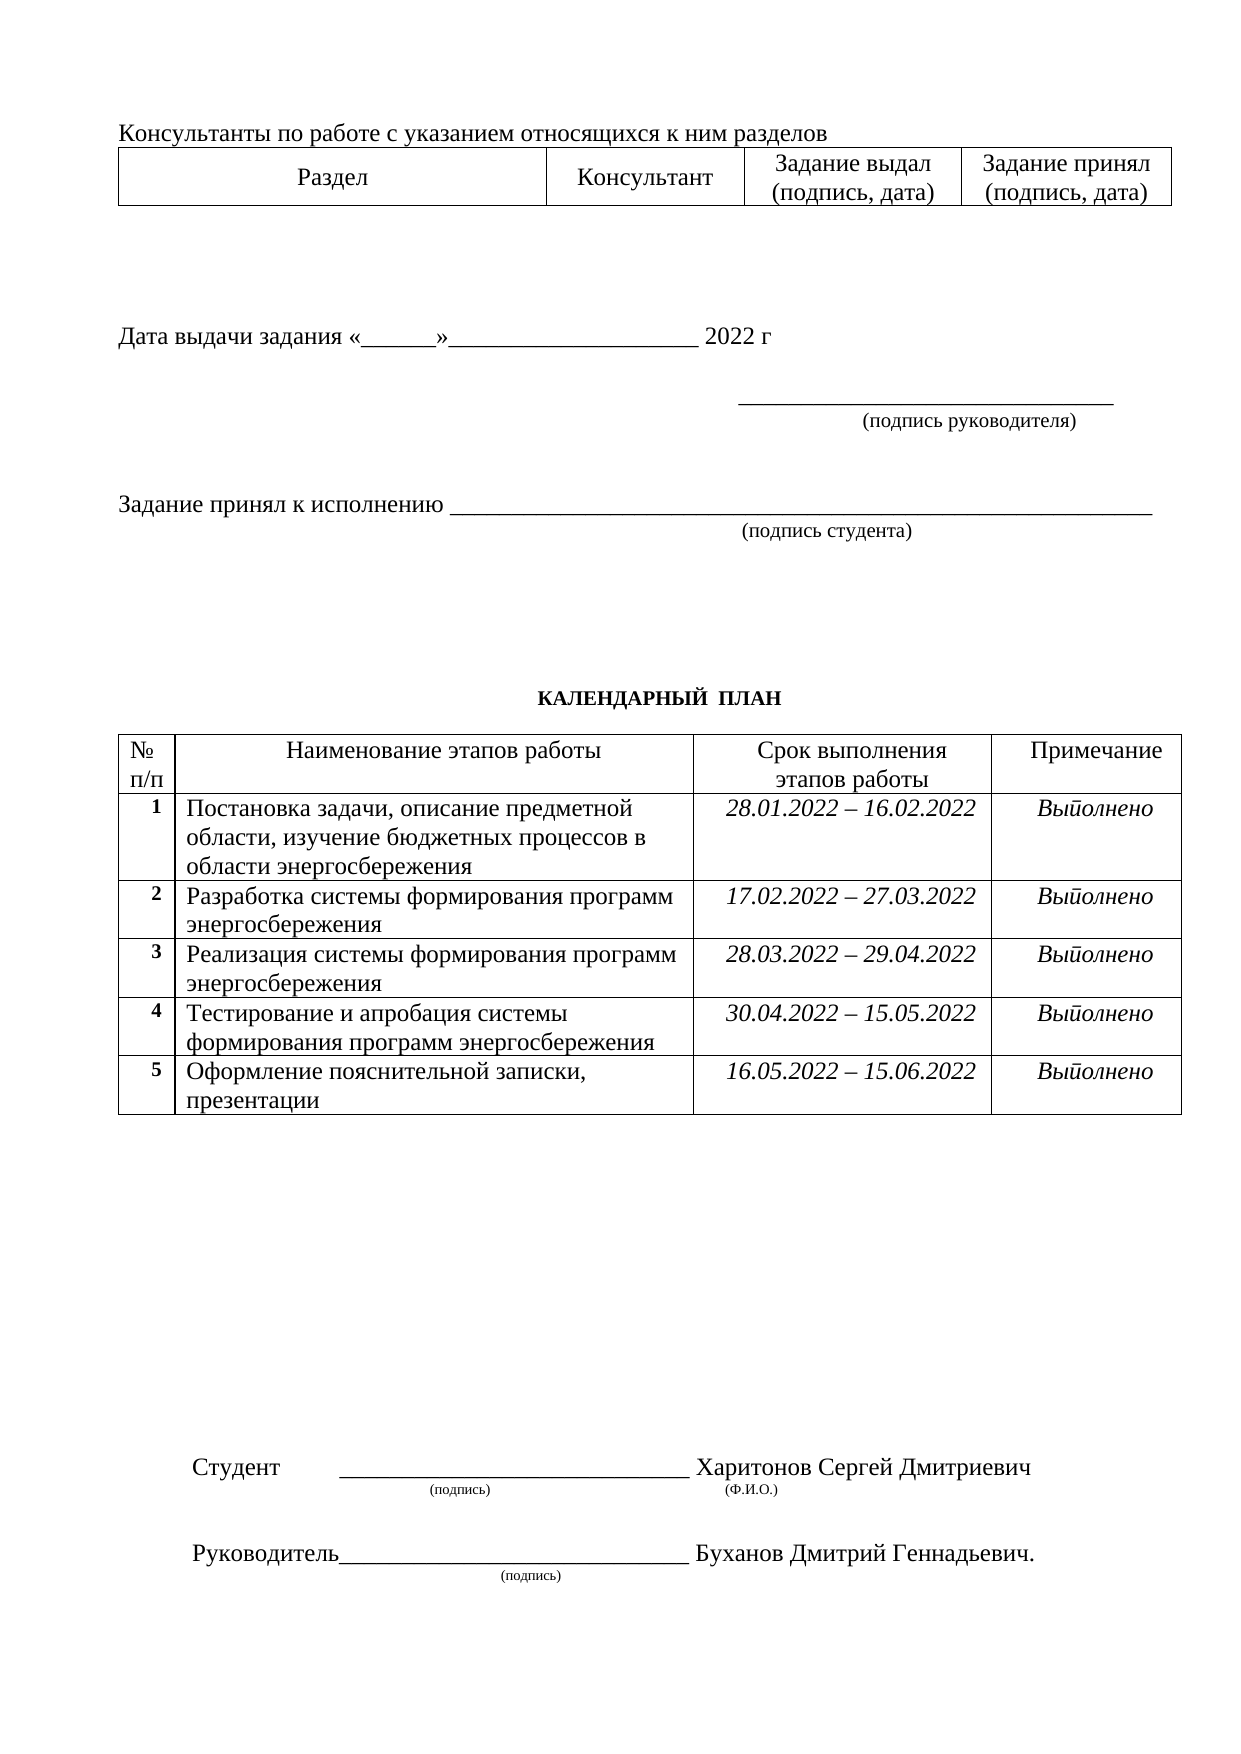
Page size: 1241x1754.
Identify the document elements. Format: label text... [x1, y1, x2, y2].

table_cell 17.02.2022 – 27.03.2022 [694, 881, 991, 938]
table_cell Тестирование и апробация системы формирования программ энергосбережения [176, 998, 693, 1055]
table_cell 16.05.2022 – 15.06.2022 [694, 1056, 991, 1114]
table_header Консультант [547, 148, 744, 205]
table_cell Реализация системы формирования программ энергосбережения [176, 939, 693, 997]
table_cell 28.03.2022 – 29.04.2022 [694, 939, 991, 997]
table_header Примечание [992, 735, 1181, 792]
table_cell Разработка системы формирования программ энергосбережения [176, 881, 693, 938]
text (подпись) (Ф.И.О.) [118, 1481, 1181, 1509]
text Студент ____________________________ Харитонов Сергей Дмитриевич [118, 1452, 1181, 1481]
text (подпись) [118, 1567, 1181, 1596]
table_header Раздел [119, 148, 546, 205]
text ______________________________ [118, 379, 1200, 408]
table_header Срок выполнения этапов работы [694, 735, 991, 792]
table_header Задание выдал (подпись, дата) [745, 148, 961, 205]
text Задание принял к исполнению [118, 489, 1181, 518]
table_cell Выполнено [992, 939, 1181, 997]
table_cell Оформление пояснительной записки, презентации [176, 1056, 693, 1114]
table_cell 5 [119, 1056, 174, 1114]
table_header Наименование этапов работы [176, 735, 693, 792]
table_cell 4 [119, 998, 174, 1055]
table_cell 28.01.2022 – 16.02.2022 [694, 794, 991, 880]
text (подпись руководителя) [738, 408, 1200, 432]
text Консультанты по работе с указанием относящихся к ним разделов [118, 118, 1200, 147]
table_cell 2 [119, 881, 174, 938]
table_cell Постановка задачи, описание предметной области, изучение бюджетных процессов в области энергосбережения [176, 794, 693, 880]
table_cell Выполнено [992, 881, 1181, 938]
table_cell 30.04.2022 – 15.05.2022 [694, 998, 991, 1055]
table_cell Выполнено [992, 998, 1181, 1055]
table_header Задание принял (подпись, дата) [962, 148, 1171, 205]
text Дата выдачи задания «______»____________________ 2022 г [118, 321, 1200, 350]
table_cell Выполнено [992, 794, 1181, 880]
table_cell 1 [119, 794, 174, 880]
text КАЛЕНДАРНЫЙ ПЛАН [118, 686, 1200, 710]
table_cell 3 [119, 939, 174, 997]
text (подпись студента) [472, 518, 1181, 542]
table_cell Выполнено [992, 1056, 1181, 1114]
text Руководитель____________________________ Буханов Дмитрий Геннадьевич. [118, 1538, 1181, 1567]
table_header № п/п [119, 735, 174, 792]
